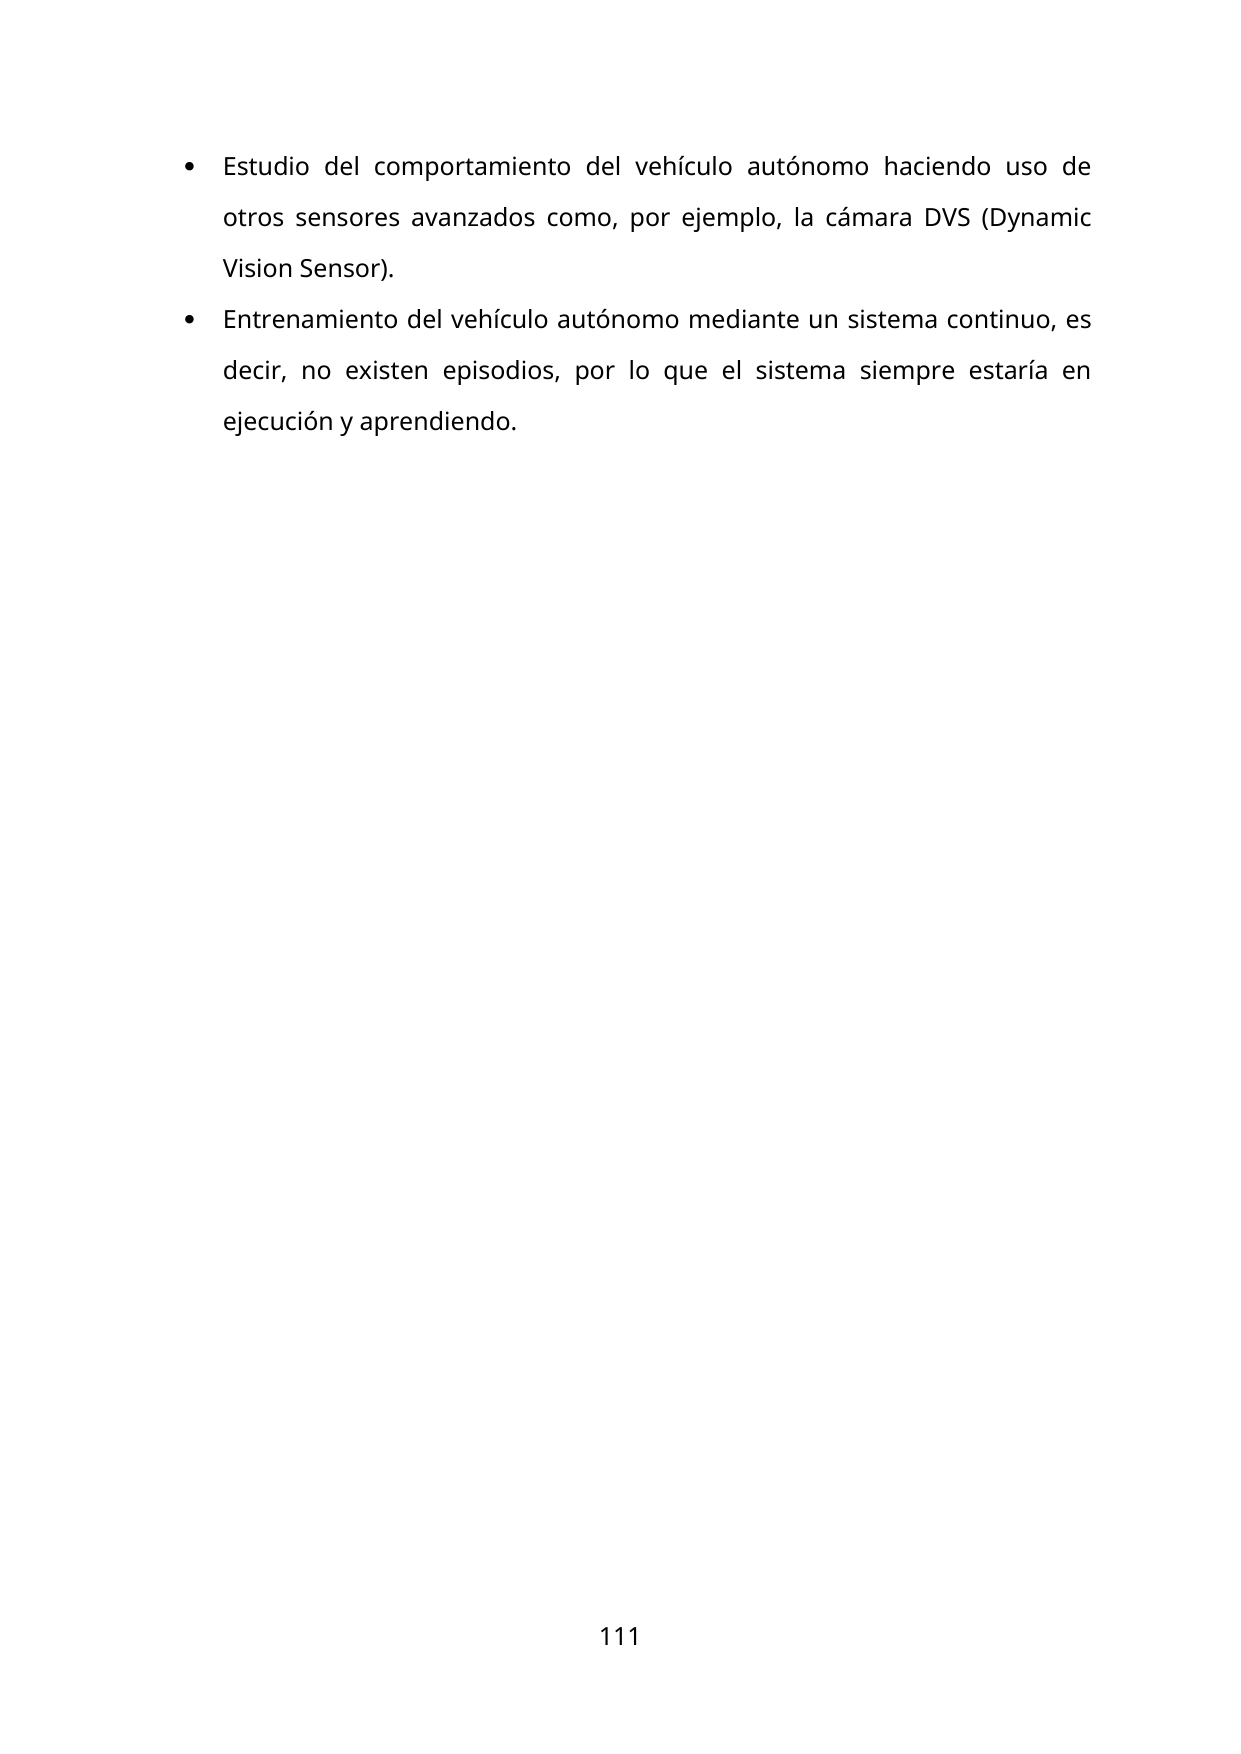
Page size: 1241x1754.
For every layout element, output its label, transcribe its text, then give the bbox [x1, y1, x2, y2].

list Entrenamiento del vehículo autónomo mediante un sistema continuo, es decir, no existen episodios, por lo que el sistema siempre estaría en ejecución y aprendiendo. [185, 301, 1092, 438]
list Estudio del comportamiento del vehículo autónomo haciendo uso de otros sensores avanzados como, por ejemplo, la cámara DVS (Dynamic Vision Sensor). [185, 148, 1092, 284]
